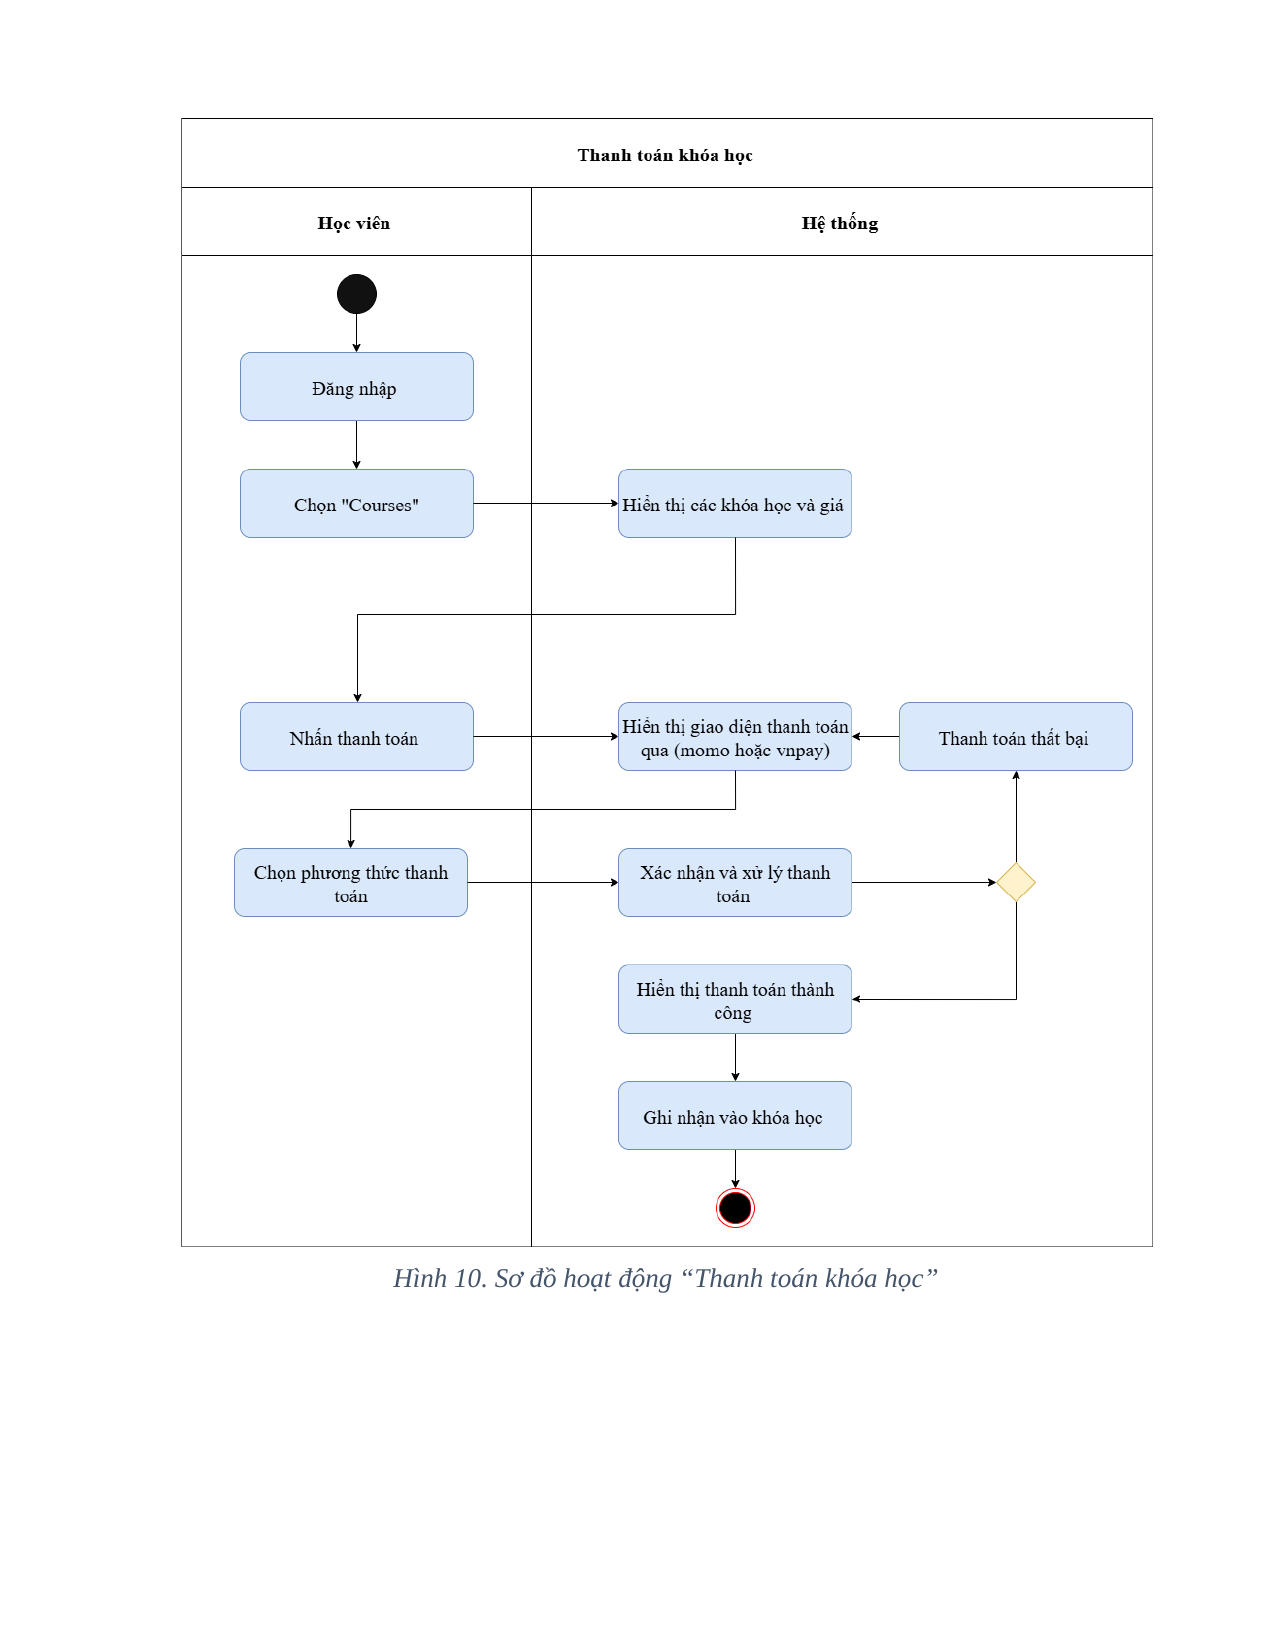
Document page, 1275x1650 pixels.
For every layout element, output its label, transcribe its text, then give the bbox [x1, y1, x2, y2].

picture [181, 118, 1153, 1247]
text Hình 10. Sơ đồ hoạt động “Thanh toán khóa học” [177, 1262, 1157, 1293]
